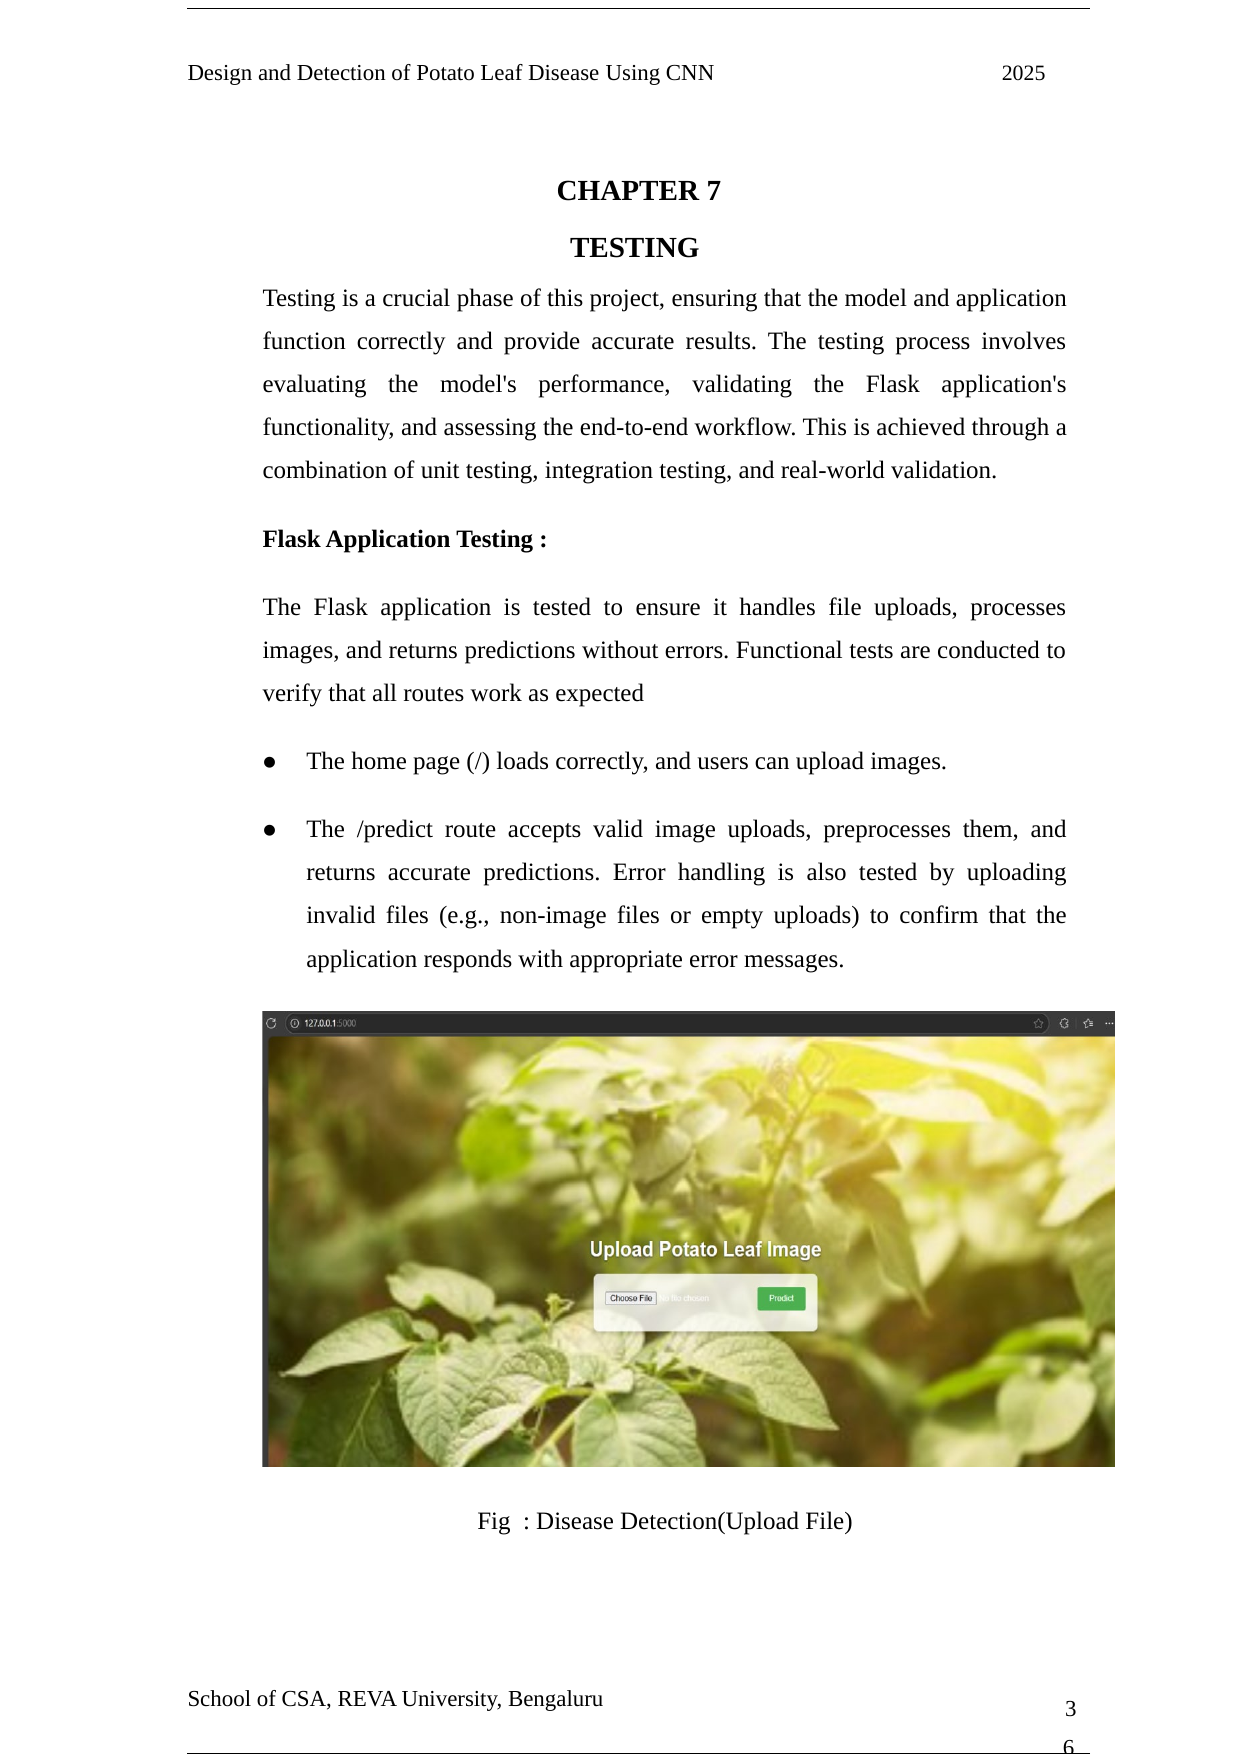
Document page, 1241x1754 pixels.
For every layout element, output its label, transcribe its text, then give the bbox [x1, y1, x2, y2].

text Testing is a crucial phase of this project, ensuring that the model and application function correctly and provide accurate results. The testing process involves evaluating the model's performance, validating the Flask application's functionality, and assessing the end-to-end workflow. This is achieved through a combination of unit testing, integration testing, and real-world validation. [262, 283, 1067, 484]
picture [262, 1011, 1115, 1467]
list The home page (/) loads correctly, and users can upload images. [262, 746, 1067, 775]
text TESTING [187, 236, 1082, 263]
text Fig : Disease Detection(Upload File) [262, 1506, 1067, 1535]
text Flask Application Testing : [262, 524, 1067, 552]
text The Flask application is tested to ensure it handles file uploads, processes images, and returns predictions without errors. Functional tests are conducted to verify that all routes work as expected [262, 592, 1067, 707]
text CHAPTER 7 [187, 173, 1090, 207]
list The /predict route accepts valid image uploads, preprocesses them, and returns accurate predictions. Error handling is also tested by uploading invalid files (e.g., non-image files or empty uploads) to confirm that the application responds with appropriate error messages. [262, 814, 1067, 972]
